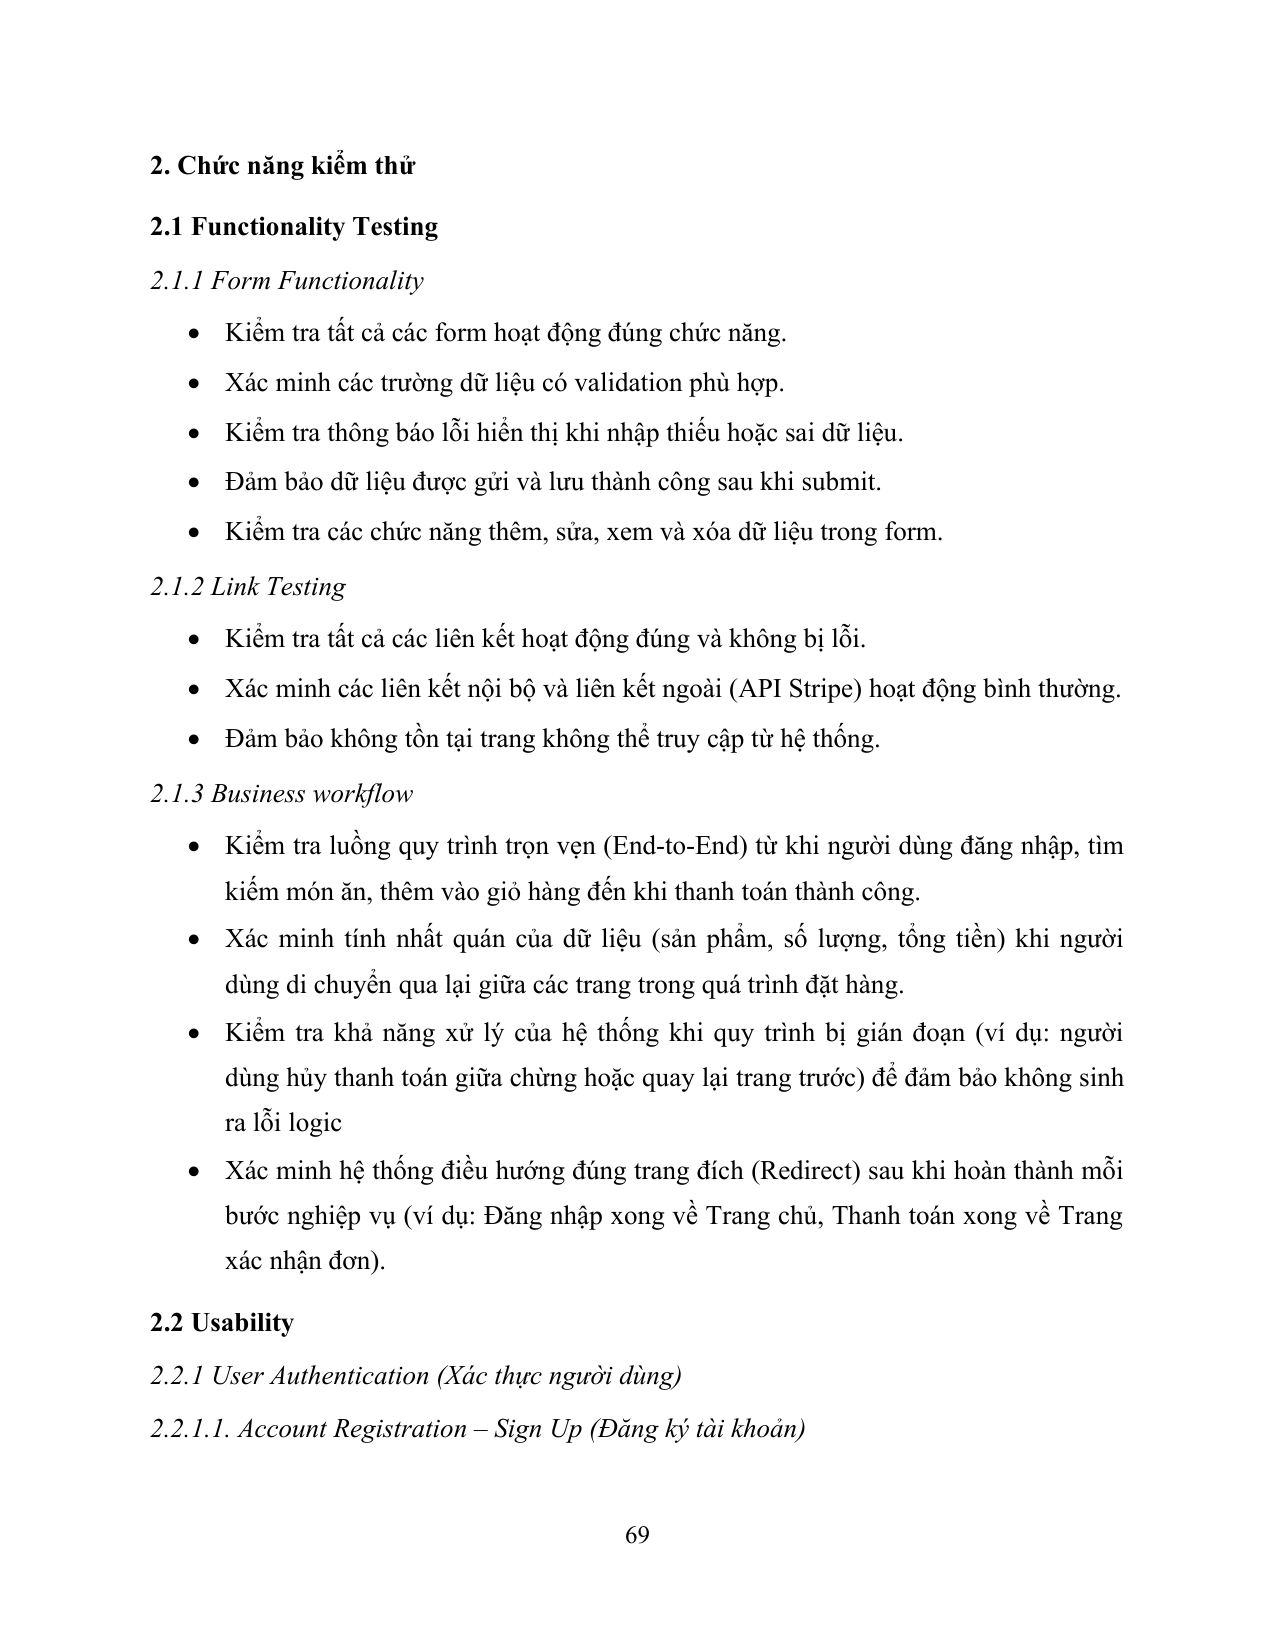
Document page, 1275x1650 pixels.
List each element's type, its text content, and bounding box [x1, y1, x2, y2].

list Kiểm tra tất cả các form hoạt động đúng chức năng. [187, 314, 1125, 347]
list Kiểm tra luồng quy trình trọn vẹn (End-to-End) từ khi người dùng đăng nhập, tìm kiếm món ăn, thêm vào giỏ hàng đến khi thanh toán thành công. [187, 827, 1125, 906]
list Kiểm tra tất cả các liên kết hoạt động đúng và không bị lỗi. [187, 621, 1125, 654]
list Đảm bảo dữ liệu được gửi và lưu thành công sau khi submit. [187, 463, 1125, 497]
list Đảm bảo không tồn tại trang không thể truy cập từ hệ thống. [187, 720, 1125, 753]
list Xác minh hệ thống điều hướng đúng trang đích (Redirect) sau khi hoàn thành mỗi bước nghiệp vụ (ví dụ: Đăng nhập xong về Trang chủ, Thanh toán xong về Trang xác nhận đơn). [187, 1152, 1125, 1275]
list Xác minh các trường dữ liệu có validation phù hợp. [187, 364, 1125, 397]
subtitle 2.2.1 User Authentication (Xác thực người dùng) [150, 1360, 1125, 1390]
subtitle 2.1 Functionality Testing [150, 212, 1125, 242]
subtitle 2. Chức năng kiểm thử [150, 150, 1125, 180]
subtitle 2.1.1 Form Functionality [150, 265, 1125, 295]
list Kiểm tra các chức năng thêm, sửa, xem và xóa dữ liệu trong form. [187, 513, 1125, 547]
subtitle 2.1.2 Link Testing [150, 571, 1125, 601]
list Xác minh tính nhất quán của dữ liệu (sản phẩm, số lượng, tổng tiền) khi người dùng di chuyển qua lại giữa các trang trong quá trình đặt hàng. [187, 921, 1125, 999]
list Kiểm tra khả năng xử lý của hệ thống khi quy trình bị gián đoạn (ví dụ: người dùng hủy thanh toán giữa chừng hoặc quay lại trang trước) để đảm bảo không sinh ra lỗi logic [187, 1014, 1125, 1137]
subtitle 2.1.3 Business workflow [150, 778, 1125, 808]
subtitle 2.2 Usability [150, 1307, 1125, 1337]
subtitle 2.2.1.1. Account Registration – Sign Up (Đăng ký tài khoản) [150, 1414, 1125, 1444]
list Kiểm tra thông báo lỗi hiển thị khi nhập thiếu hoặc sai dữ liệu. [187, 414, 1125, 447]
list Xác minh các liên kết nội bộ và liên kết ngoài (API Stripe) hoạt động bình thường. [187, 670, 1125, 704]
